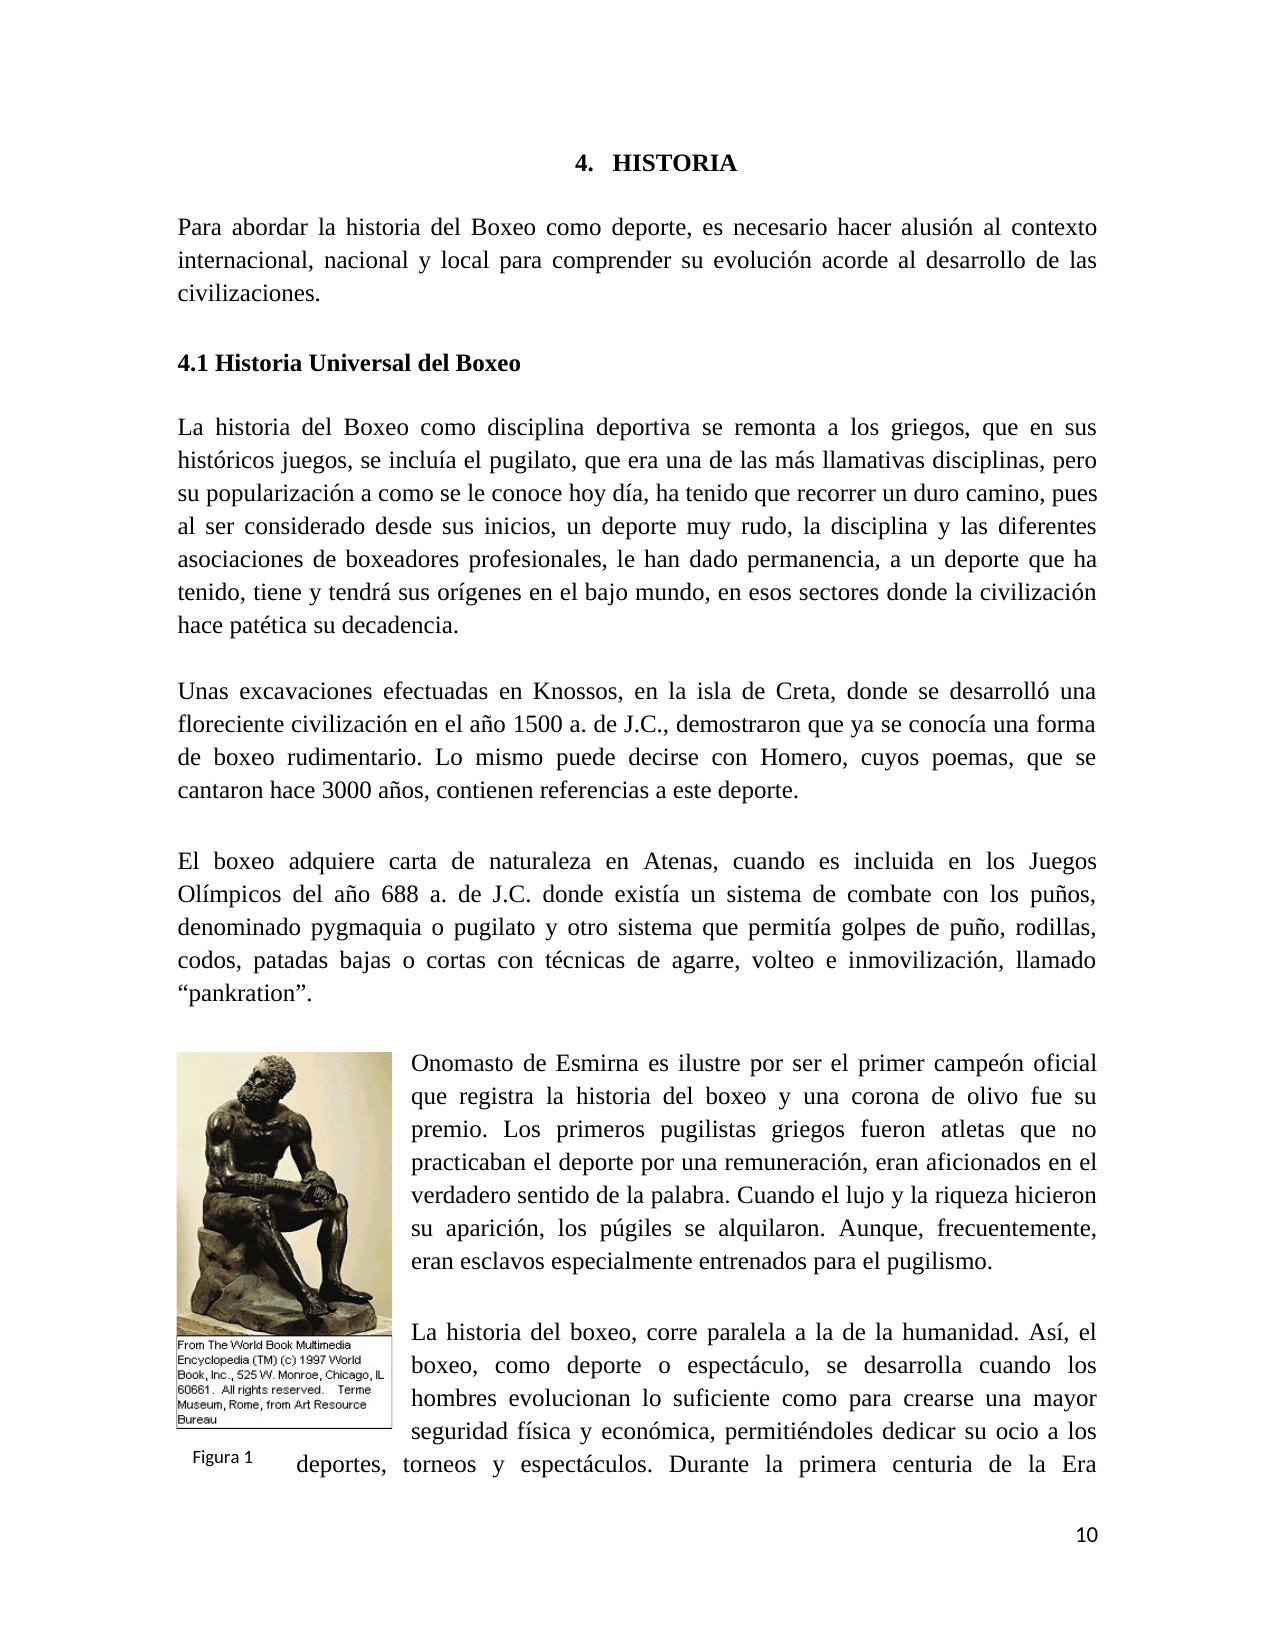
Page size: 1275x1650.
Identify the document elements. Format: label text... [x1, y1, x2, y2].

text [177, 1317, 1098, 1478]
subtitle HISTORIA [215, 148, 1098, 176]
text Para abordar la historia del Boxeo como deporte, es necesario hacer alusión al contexto internacional, nacional y local para comprender su evolución acorde al desarrollo de las civilizaciones. [177, 212, 1098, 306]
text Unas excavaciones efectuadas en Knossos, en la isla de Creta, donde se desarrolló una floreciente civilización en el año 1500 a. de J.C., demostraron que ya se conocía una forma de boxeo rudimentario. Lo mismo puede decirse con Homero, cuyos poemas, que se cantaron hace 3000 años, contienen referencias a este deporte. [177, 676, 1098, 804]
picture [176, 1052, 393, 1429]
subtitle 4.1 Historia Universal del Boxeo [177, 348, 1098, 377]
text El boxeo adquiere carta de naturaleza en Atenas, cuando es incluida en los Juegos Olímpicos del año 688 a. de J.C. donde existía un sistema de combate con los puños, denominado pygmaquia o pugilato y otro sistema que permitía golpes de puño, rodillas, codos, patadas bajas o cortas con técnicas de agarre, volteo e inmovilización, llamado “pankration”. [177, 846, 1098, 1007]
text La historia del Boxeo como disciplina deportiva se remonta a los griegos, que en sus históricos juegos, se incluía el pugilato, que era una de las más llamativas disciplinas, pero su popularización a como se le conoce hoy día, ha tenido que recorrer un duro camino, pues al ser considerado desde sus inicios, un deporte muy rudo, la disciplina y las diferentes asociaciones de boxeadores profesionales, le han dado permanencia, a un deporte que ha tenido, tiene y tendrá sus orígenes en el bajo mundo, en esos sectores donde la civilización hace patética su decadencia. [177, 412, 1098, 639]
text Onomasto de Esmirna es ilustre por ser el primer campeón oficial que registra la historia del boxeo y una corona de olivo fue su premio. Los primeros pugilistas griegos fueron atletas que no practicaban el deporte por una remuneración, eran aficionados en el verdadero sentido de la palabra. Cuando el lujo y la riqueza hicieron su aparición, los púgiles se alquilaron. Aunque, frecuentemente, eran esclavos especialmente entrenados para el pugilismo. [177, 1048, 1098, 1275]
